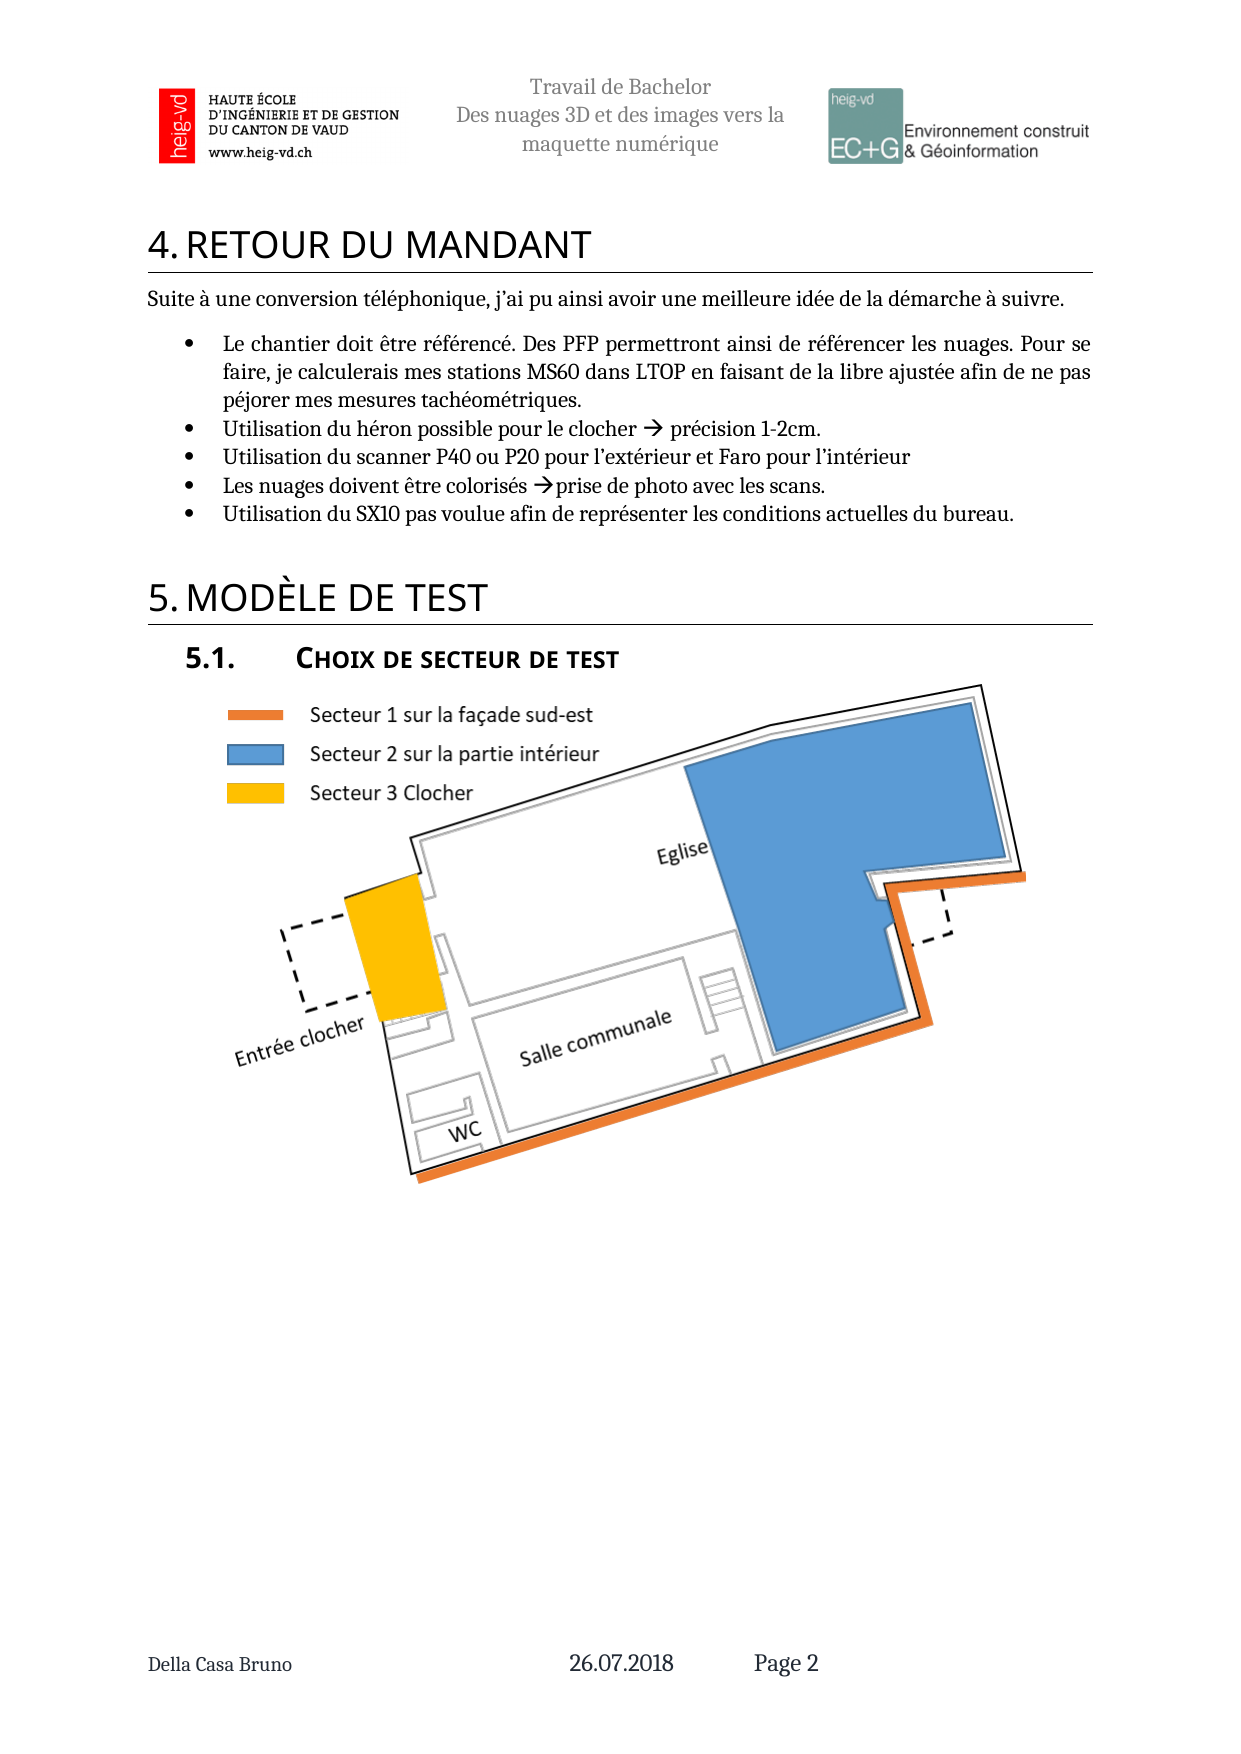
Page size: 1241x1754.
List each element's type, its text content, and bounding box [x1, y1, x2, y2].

picture [827, 87, 1093, 165]
subtitle Modèle de test [148, 571, 1093, 624]
subtitle Retour du mandant [148, 219, 1093, 272]
picture [214, 683, 1027, 1184]
subtitle Choix de secteur de test [185, 638, 1093, 677]
list Utilisation du SX10 pas voulue afin de représenter les conditions actuelles du bureau. [185, 501, 1093, 527]
text Suite à une conversion téléphonique, j’ai pu ainsi avoir une meilleure idée de la démarche à suivre. [148, 285, 1093, 312]
list Utilisation du scanner P40 ou P20 pour l’extérieur et Faro pour l’intérieur [185, 444, 1093, 471]
list Le chantier doit être référencé. Des PFP permettront ainsi de référencer les nuages. Pour se faire, je calculerais mes stations MS60 dans LTOP en faisant de la libre ajustée afin de ne pas péjorer mes mesures tachéométriques. [185, 330, 1093, 414]
picture [147, 87, 410, 165]
list Les nuages doivent être colorisés prise de photo avec les scans. [185, 473, 1093, 499]
list Utilisation du héron possible pour le clocher précision 1-2cm. [185, 416, 1093, 442]
